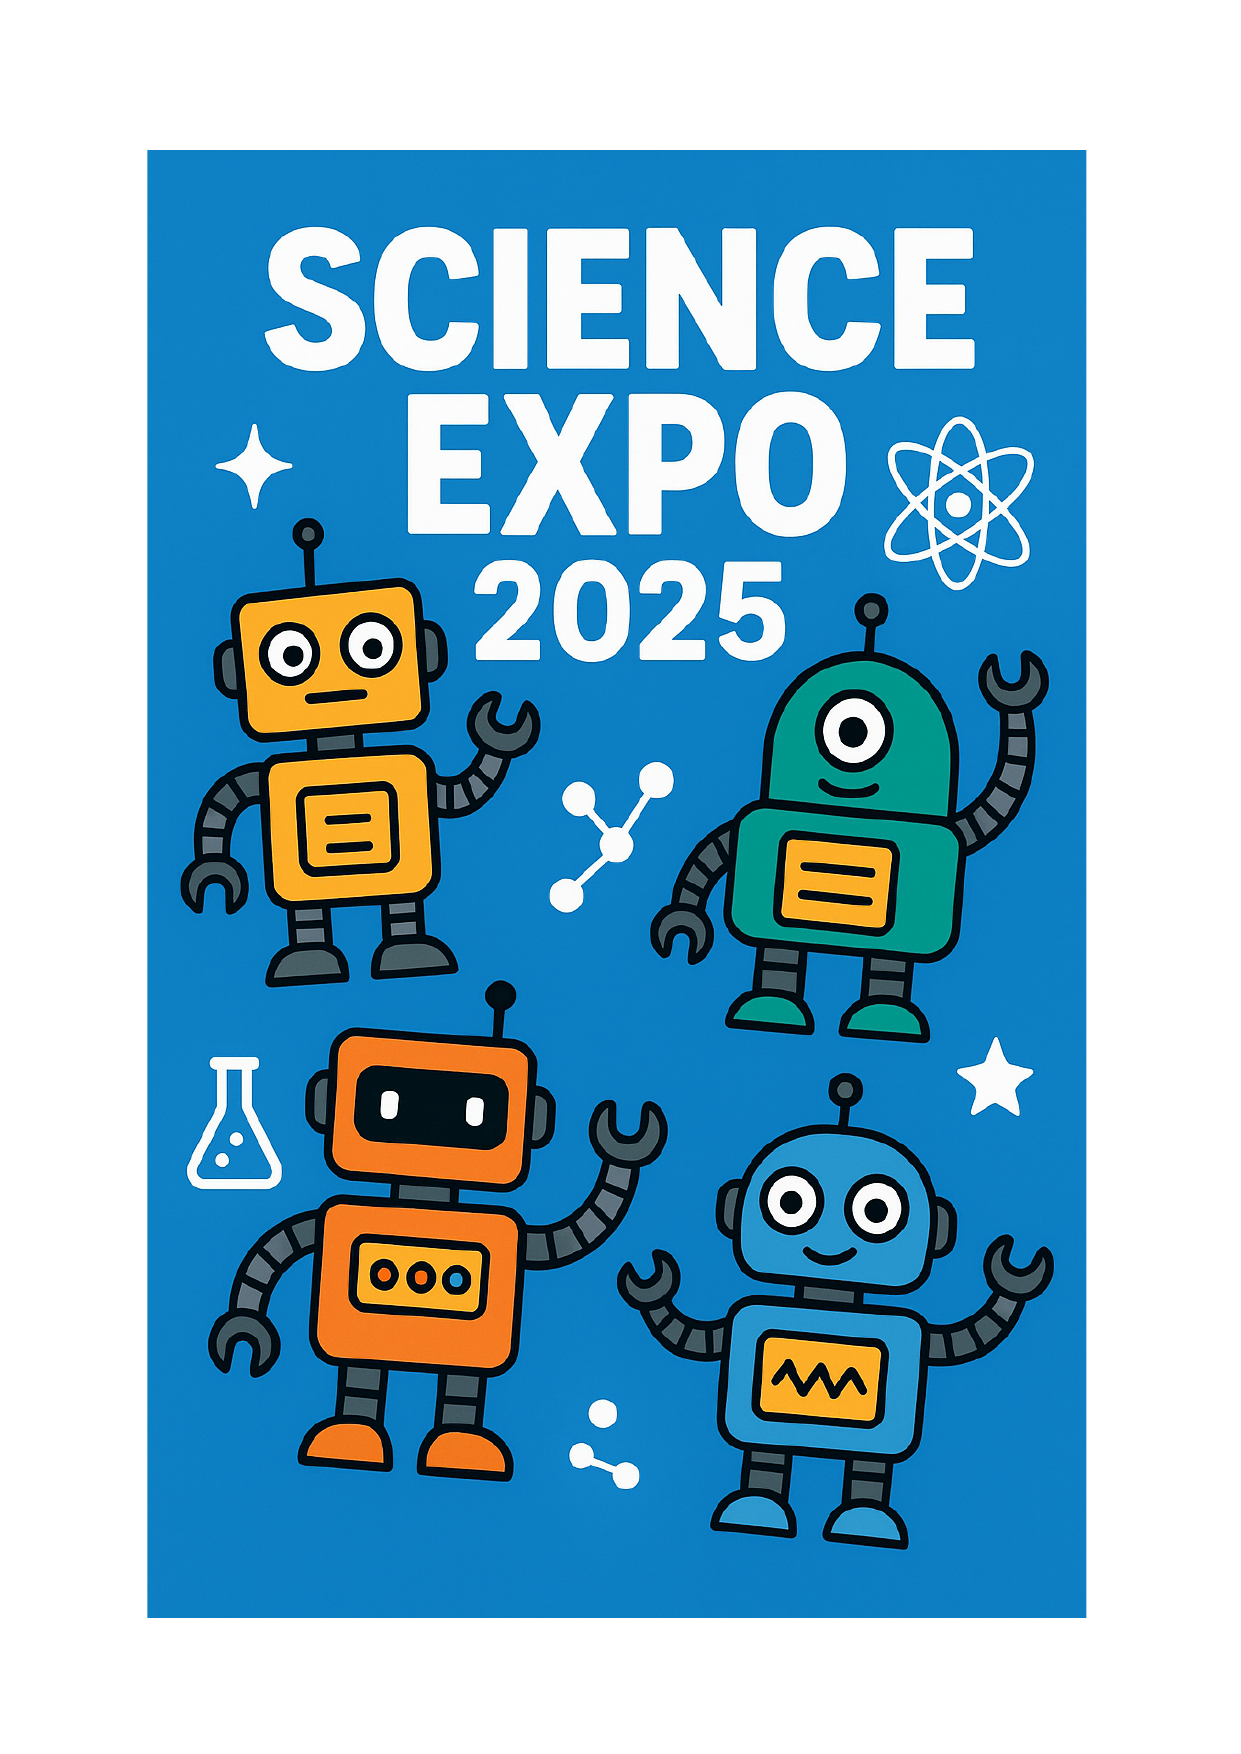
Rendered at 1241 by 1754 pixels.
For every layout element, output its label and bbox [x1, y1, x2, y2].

picture [147, 150, 1087, 1618]
